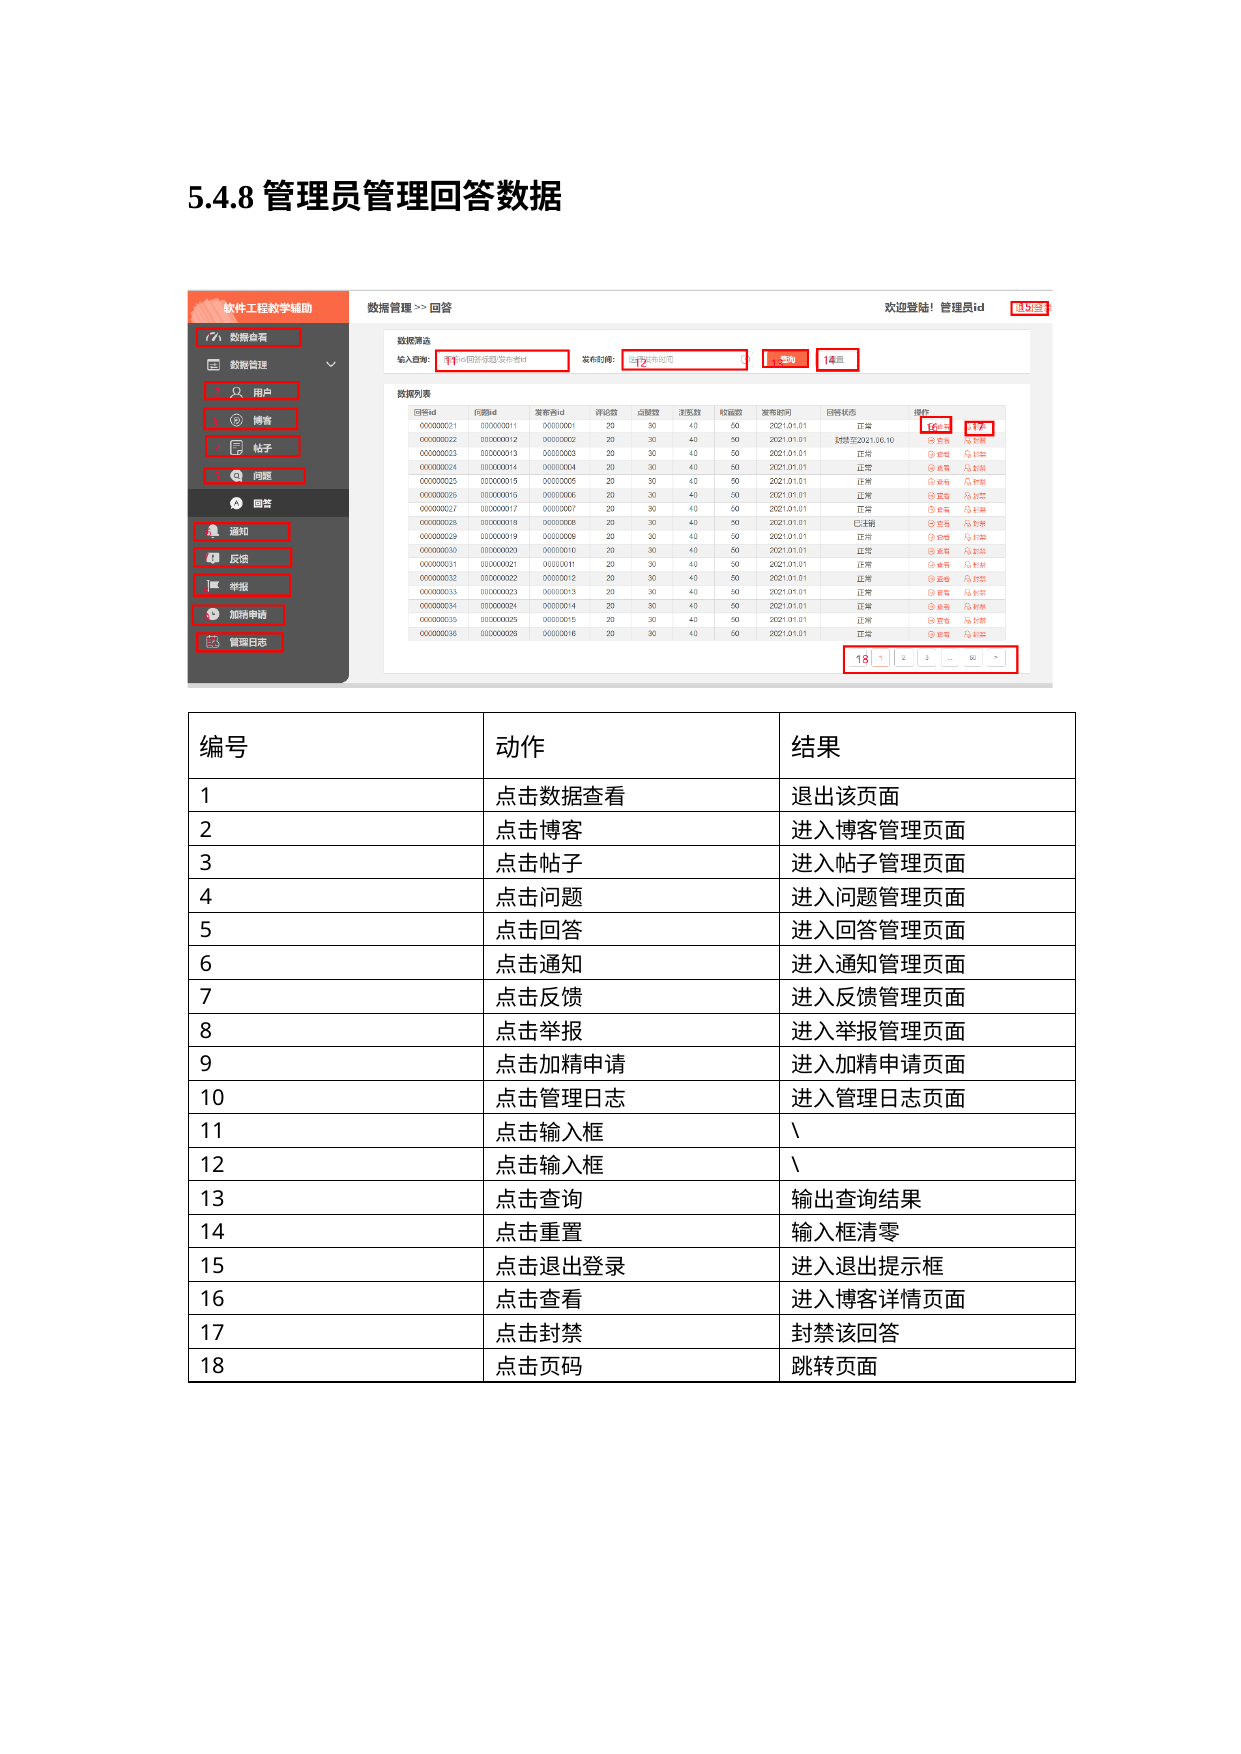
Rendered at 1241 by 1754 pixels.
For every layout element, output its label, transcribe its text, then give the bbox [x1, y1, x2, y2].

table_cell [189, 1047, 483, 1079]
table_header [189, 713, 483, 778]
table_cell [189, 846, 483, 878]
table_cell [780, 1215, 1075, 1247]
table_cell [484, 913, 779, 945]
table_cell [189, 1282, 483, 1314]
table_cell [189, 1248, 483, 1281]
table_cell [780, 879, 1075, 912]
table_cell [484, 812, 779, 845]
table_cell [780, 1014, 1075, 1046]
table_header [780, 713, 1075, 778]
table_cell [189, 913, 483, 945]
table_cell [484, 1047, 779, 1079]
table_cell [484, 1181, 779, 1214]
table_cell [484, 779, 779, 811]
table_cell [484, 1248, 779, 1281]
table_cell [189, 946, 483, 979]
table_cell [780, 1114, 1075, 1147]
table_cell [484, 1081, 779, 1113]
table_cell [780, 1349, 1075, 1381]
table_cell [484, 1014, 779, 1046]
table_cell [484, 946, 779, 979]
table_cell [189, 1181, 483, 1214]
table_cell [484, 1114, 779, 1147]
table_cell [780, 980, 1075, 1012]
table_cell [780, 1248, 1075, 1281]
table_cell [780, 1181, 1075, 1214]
picture [187, 289, 1053, 688]
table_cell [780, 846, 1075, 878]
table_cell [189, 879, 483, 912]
subtitle 5.4.8 管理员管理回答数据 [187, 162, 1053, 227]
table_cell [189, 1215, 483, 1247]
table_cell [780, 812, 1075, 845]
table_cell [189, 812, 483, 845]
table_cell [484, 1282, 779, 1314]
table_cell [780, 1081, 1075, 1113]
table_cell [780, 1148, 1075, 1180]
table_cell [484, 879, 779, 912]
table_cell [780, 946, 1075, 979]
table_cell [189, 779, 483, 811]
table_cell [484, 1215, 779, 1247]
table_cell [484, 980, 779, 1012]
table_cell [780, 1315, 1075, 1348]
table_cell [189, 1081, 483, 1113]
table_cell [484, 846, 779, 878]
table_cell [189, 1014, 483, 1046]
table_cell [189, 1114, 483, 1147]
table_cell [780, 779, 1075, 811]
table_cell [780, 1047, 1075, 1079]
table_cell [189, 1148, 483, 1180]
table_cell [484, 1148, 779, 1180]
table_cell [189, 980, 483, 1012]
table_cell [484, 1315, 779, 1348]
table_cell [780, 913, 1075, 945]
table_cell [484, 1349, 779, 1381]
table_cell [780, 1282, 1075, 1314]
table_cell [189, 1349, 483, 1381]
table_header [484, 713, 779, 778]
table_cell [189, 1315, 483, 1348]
